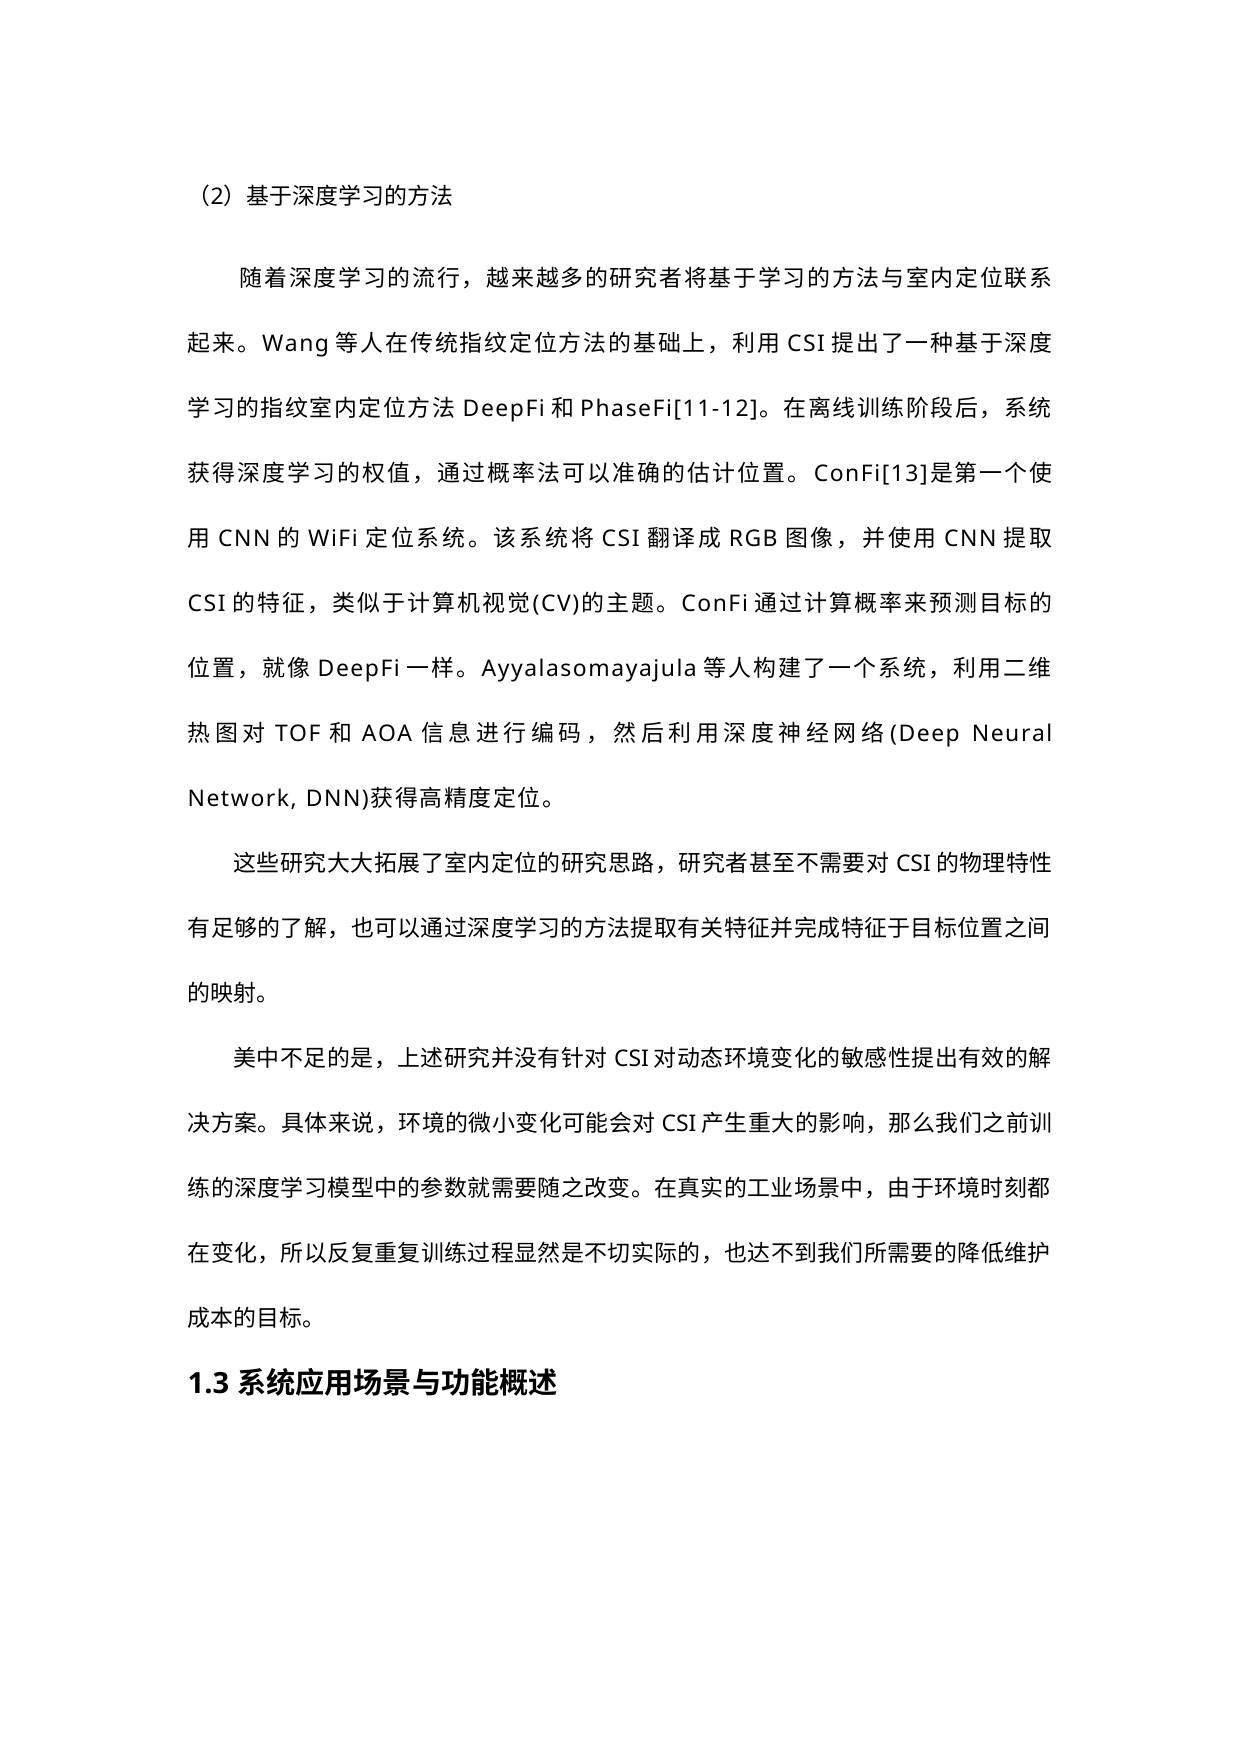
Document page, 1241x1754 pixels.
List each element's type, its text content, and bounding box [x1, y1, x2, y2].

text 美中不足的是，上述研究并没有针对CSI对动态环境变化的敏感性提出有效的解决方案。具体来说，环境的微小变化可能会对CSI产生重大的影响，那么我们之前训练的深度学习模型中的参数就需要随之改变。在真实的工业场景中，由于环境时刻都在变化，所以反复重复训练过程显然是不切实际的，也达不到我们所需要的降低维护成本的目标。 [187, 1024, 1053, 1349]
text 随着深度学习的流行，越来越多的研究者将基于学习的方法与室内定位联系起来。Wang等人在传统指纹定位方法的基础上，利用CSI提出了一种基于深度学习的指纹室内定位方法DeepFi和PhaseFi[11-12]。在离线训练阶段后，系统获得深度学习的权值，通过概率法可以准确的估计位置。ConFi[13]是第一个使用CNN的WiFi定位系统。该系统将CSI翻译成RGB图像，并使用CNN提取CSI的特征，类似于计算机视觉(CV)的主题。ConFi通过计算概率来预测目标的位置，就像DeepFi一样。Ayyalasomayajula等人构建了一个系统，利用二维热图对TOF和AOA信息进行编码，然后利用深度神经网络(Deep Neural Network, DNN)获得高精度定位。 [187, 244, 1053, 829]
text 1.3 系统应用场景与功能概述 [187, 1349, 1053, 1414]
text 这些研究大大拓展了室内定位的研究思路，研究者甚至不需要对CSI的物理特性有足够的了解，也可以通过深度学习的方法提取有关特征并完成特征于目标位置之间的映射。 [187, 829, 1053, 1024]
text （2）基于深度学习的方法 [187, 162, 1053, 227]
